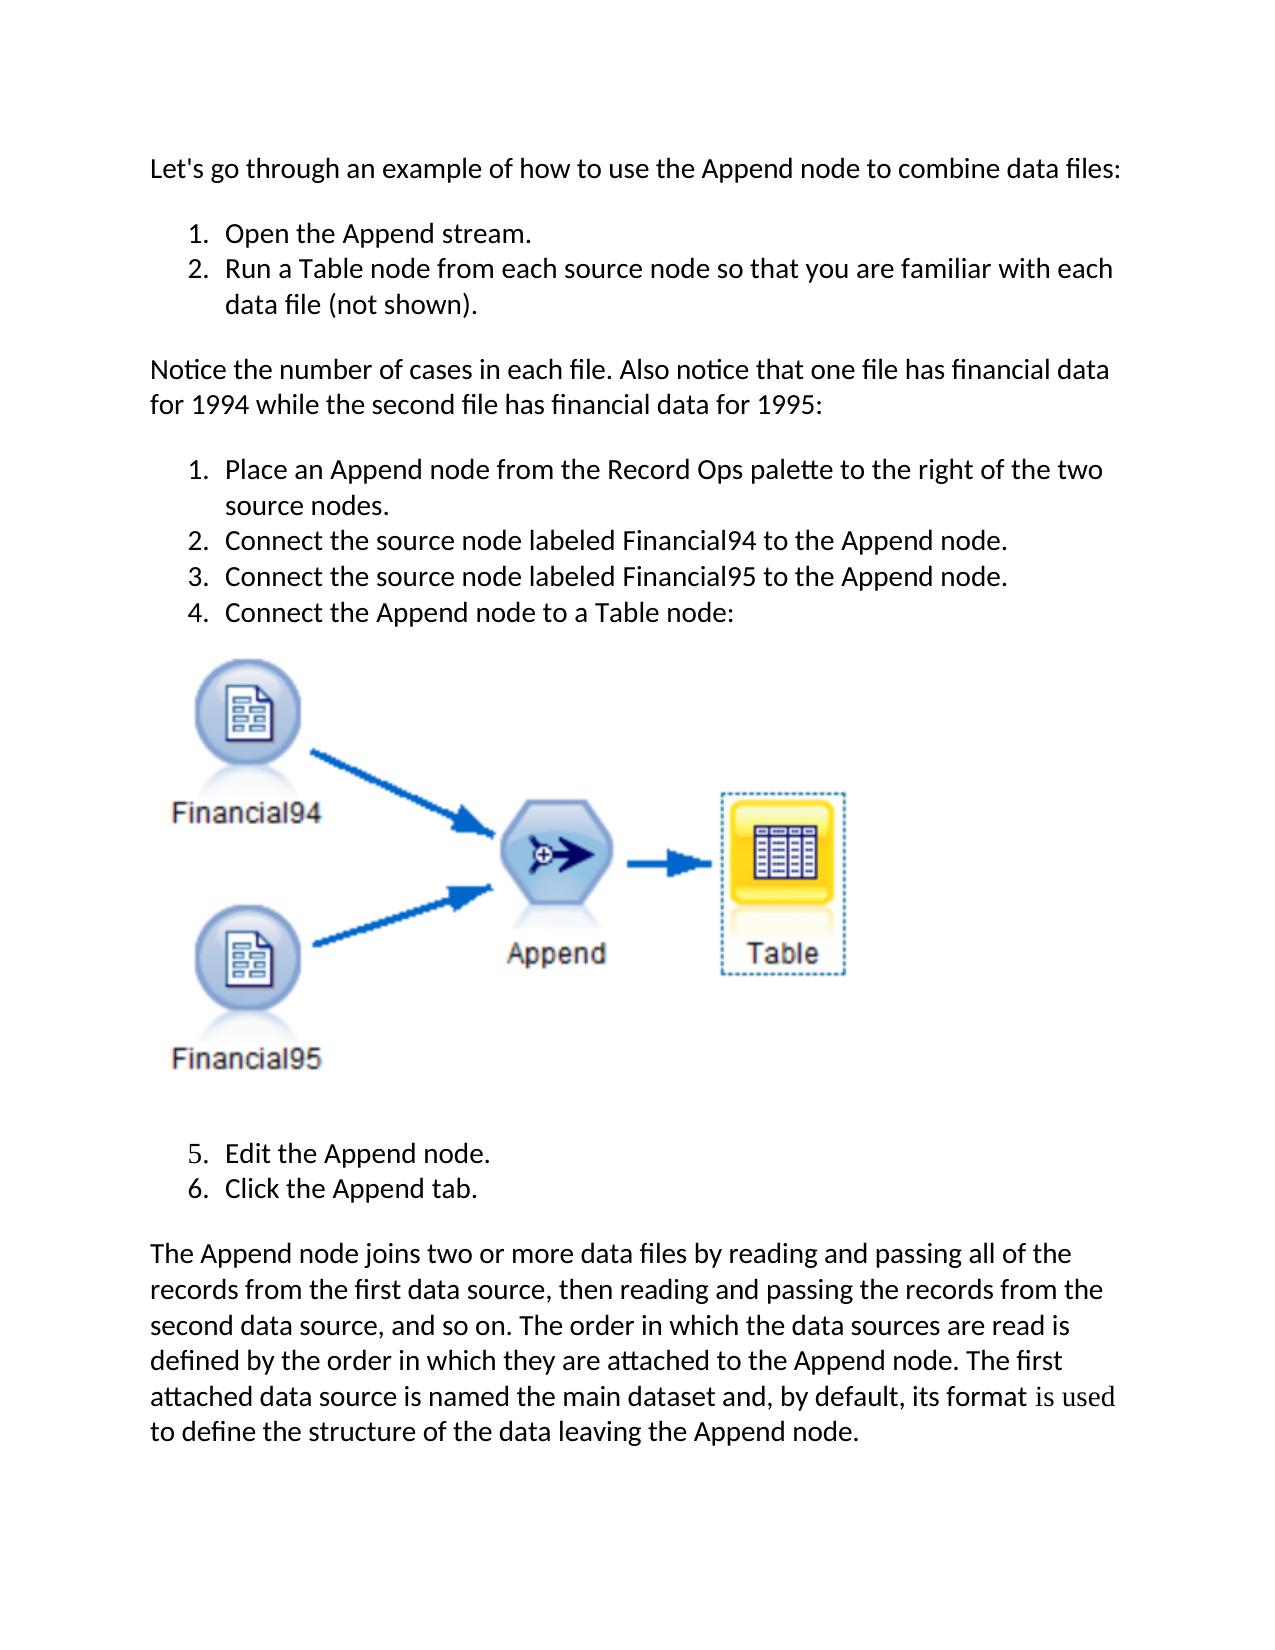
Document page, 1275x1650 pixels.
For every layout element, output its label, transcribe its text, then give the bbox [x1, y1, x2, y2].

picture [150, 629, 873, 1116]
list Connect the Append node to a Table node: [187, 594, 1125, 629]
list Click the Append tab. [187, 1171, 1125, 1206]
text Let's go through an example of how to use the Append node to combine data files: [150, 150, 1125, 186]
list Connect the source node labeled Financial94 to the Append node. [187, 522, 1125, 558]
list Connect the source node labeled Financial95 to the Append node. [187, 558, 1125, 594]
list Open the Append stream. [187, 215, 1125, 250]
text The Append node joins two or more data files by reading and passing all of the records from the first data source, then reading and passing the records from the second data source, and so on. The order in which the data sources are read is defined by the order in which they are attached to the Append node. The first attached data source is named the main dataset and, by default, its format is used to define the structure of the data leaving the Append node. [150, 1235, 1125, 1449]
list Place an Append node from the Record Ops palette to the right of the two source nodes. [187, 451, 1125, 522]
text Notice the number of cases in each file. Also notice that one file has financial data for 1994 while the second file has financial data for 1995: [150, 351, 1125, 422]
list Run a Table node from each source node so that you are familiar with each data file (not shown). [187, 250, 1125, 322]
list Edit the Append node. [187, 1135, 1125, 1171]
